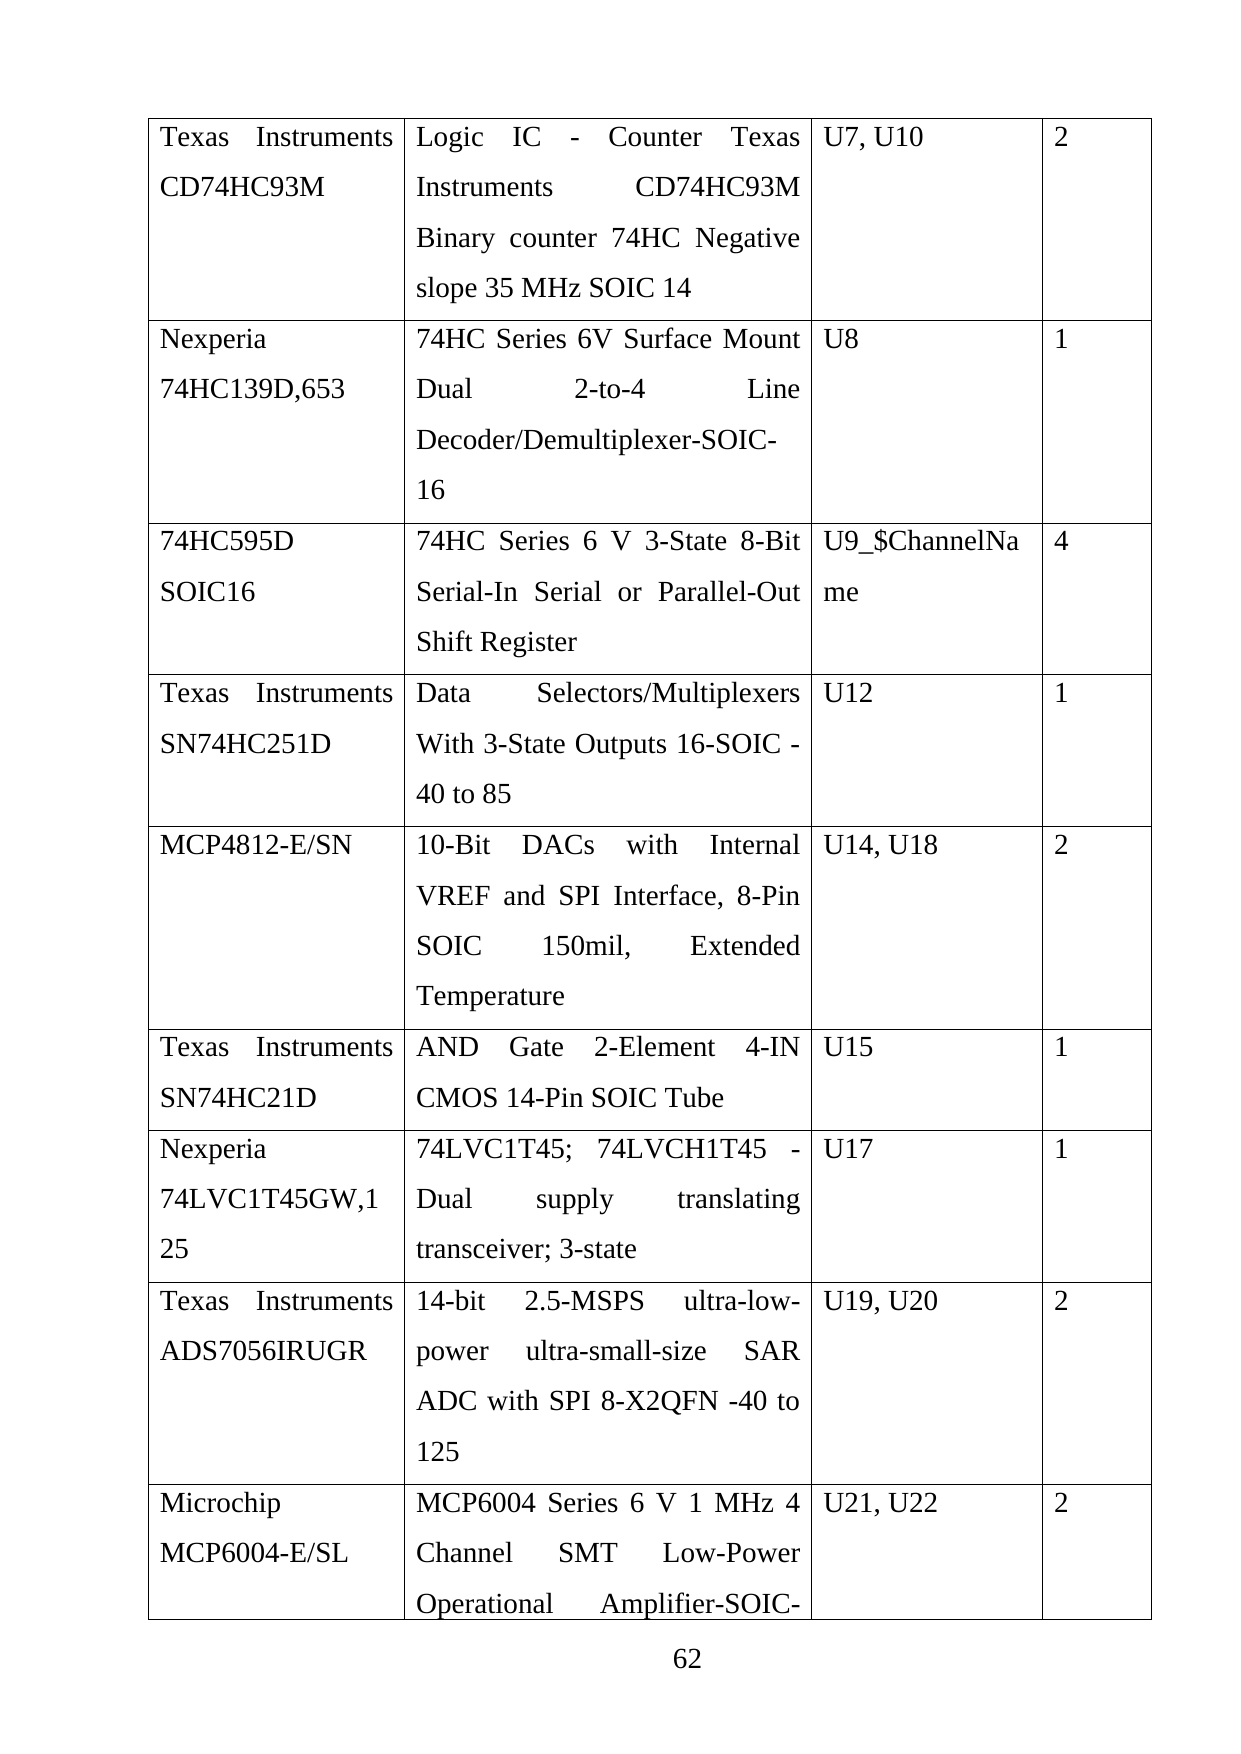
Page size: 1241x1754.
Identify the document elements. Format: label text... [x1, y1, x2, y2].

table_cell Nexperia 74LVC1T45GW,125 [149, 1131, 404, 1282]
table_cell 4 [1043, 524, 1151, 674]
table_cell 74LVC1T45; 74LVCH1T45 - Dual supply translating transceiver; 3-state [405, 1131, 811, 1282]
table_cell U14, U18 [812, 827, 1042, 1028]
table_cell 2 [1043, 119, 1151, 320]
table_cell 1 [1043, 321, 1151, 522]
table_cell U7, U10 [812, 119, 1042, 320]
table_cell U8 [812, 321, 1042, 522]
table_cell U12 [812, 675, 1042, 826]
table_cell 2 [1043, 1485, 1151, 1619]
table_cell 1 [1043, 1131, 1151, 1282]
table_cell Nexperia 74HC139D,653 [149, 321, 404, 522]
table_cell Texas Instruments SN74HC21D [149, 1030, 404, 1130]
table_cell U21, U22 [812, 1485, 1042, 1619]
table_cell 2 [1043, 827, 1151, 1028]
table_cell 74HC Series 6V Surface Mount Dual 2-to-4 Line Decoder/Demultiplexer-SOIC-16 [405, 321, 811, 522]
table_cell 74HC595D SOIC16 [149, 524, 404, 674]
table_cell Texas Instruments ADS7056IRUGR [149, 1283, 404, 1484]
table_cell U9_$ChannelName [812, 524, 1042, 674]
table_cell U17 [812, 1131, 1042, 1282]
table_cell 2 [1043, 1283, 1151, 1484]
table_cell 1 [1043, 675, 1151, 826]
table_cell Logic IC - Counter Texas Instruments CD74HC93M Binary counter 74HC Negative slope 35 MHz SOIC 14 [405, 119, 811, 320]
table_cell 1 [1043, 1030, 1151, 1130]
table_cell AND Gate 2-Element 4-IN CMOS 14-Pin SOIC Tube [405, 1030, 811, 1130]
table_cell U19, U20 [812, 1283, 1042, 1484]
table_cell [149, 1485, 404, 1619]
table_cell Texas Instruments CD74HC93M [149, 119, 404, 320]
table_cell 14-bit 2.5-MSPS ultra-low-power ultra-small-size SAR ADC with SPI 8-X2QFN -40 to 125 [405, 1283, 811, 1484]
table_cell 10-Bit DACs with Internal VREF and SPI Interface, 8-Pin SOIC 150mil, Extended Temperature [405, 827, 811, 1028]
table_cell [405, 1485, 811, 1619]
table_cell Data Selectors/Multiplexers With 3-State Outputs 16-SOIC -40 to 85 [405, 675, 811, 826]
table_cell 74HC Series 6 V 3-State 8-Bit Serial-In Serial or Parallel-Out Shift Register [405, 524, 811, 674]
table_cell MCP4812-E/SN [149, 827, 404, 1028]
table_cell Texas Instruments SN74HC251D [149, 675, 404, 826]
table_cell U15 [812, 1030, 1042, 1130]
